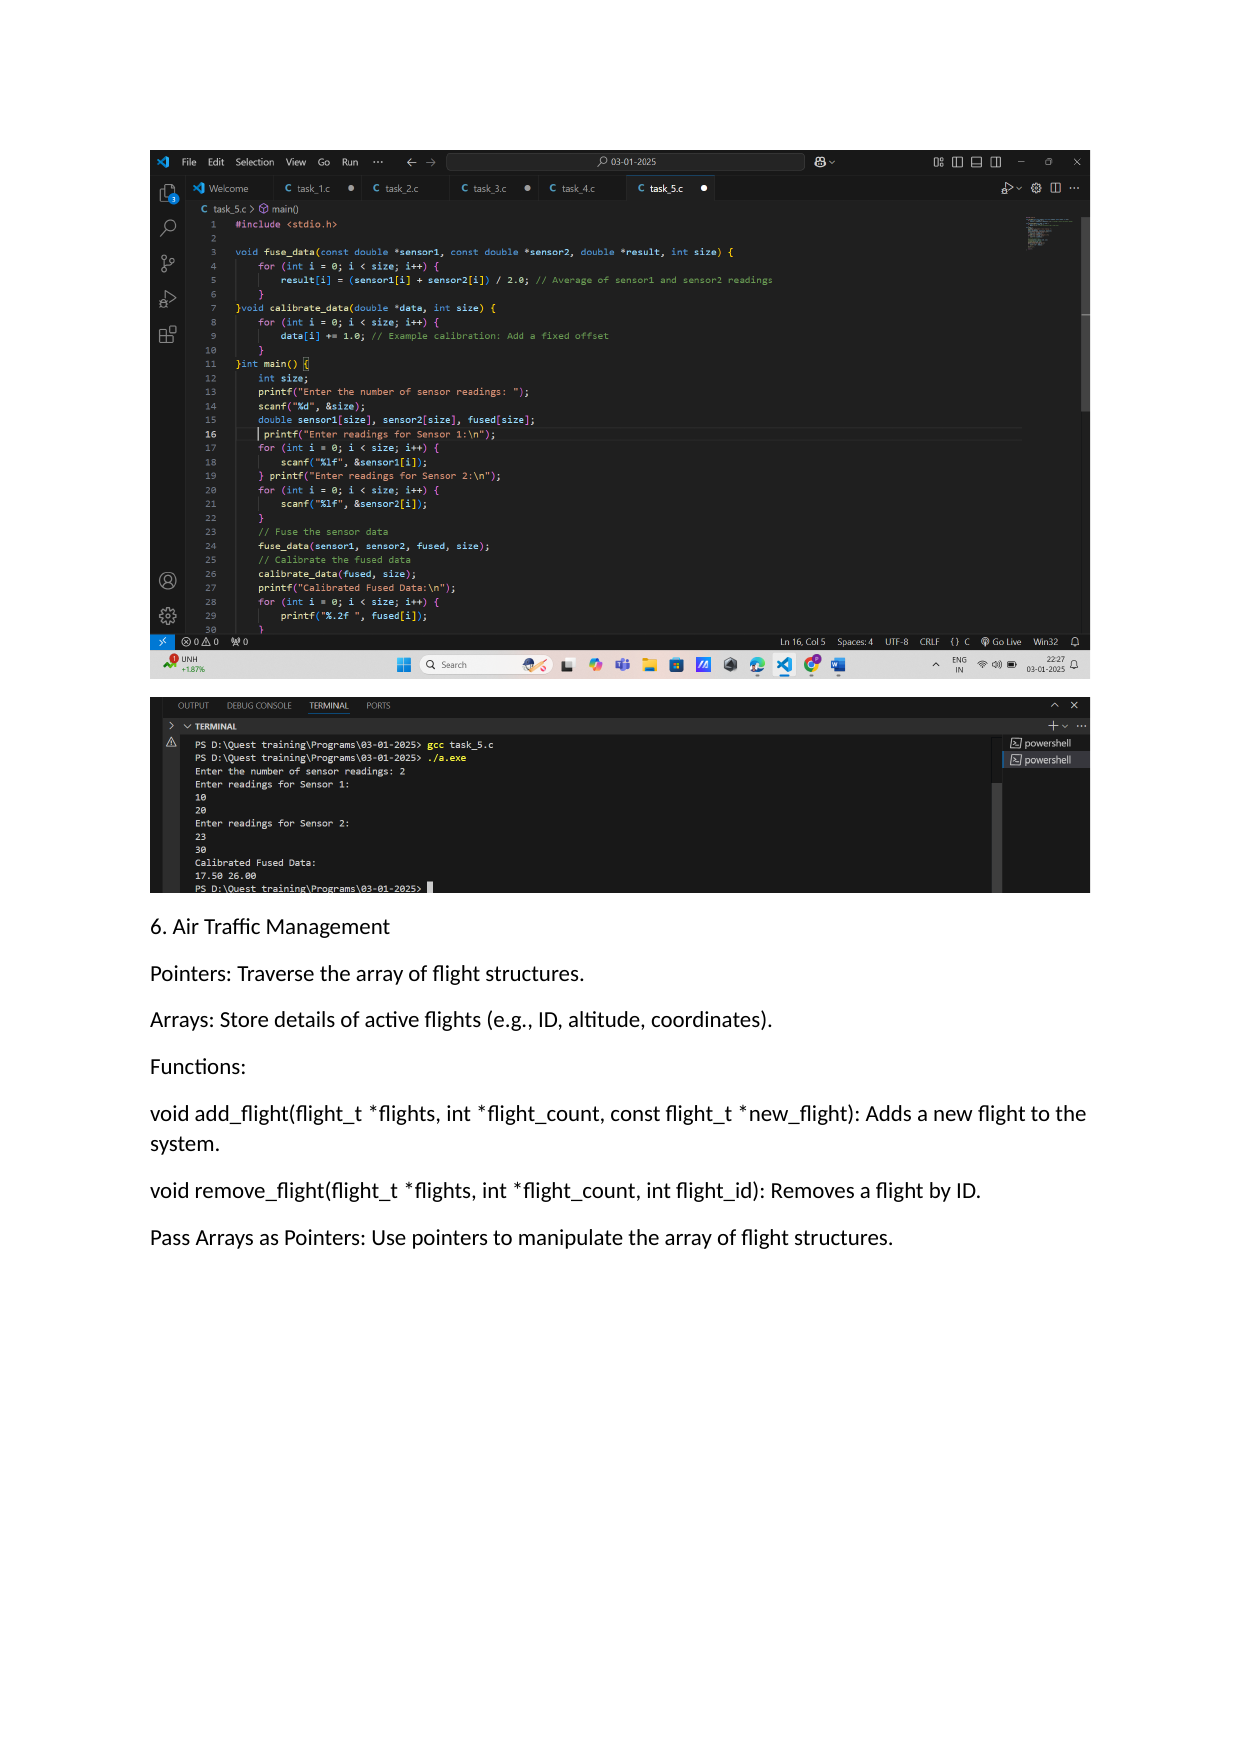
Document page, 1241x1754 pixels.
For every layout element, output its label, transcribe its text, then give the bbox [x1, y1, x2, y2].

text void add_flight(flight_t *flights, int *flight_count, const flight_t *new_flight): Adds a new flight to the system. [150, 1099, 1090, 1158]
text 6. Air Traffic Management [150, 912, 1090, 940]
text Pass Arrays as Pointers: Use pointers to manipulate the array of flight structures. [150, 1223, 1090, 1251]
text Pointers: Traverse the array of flight structures. [150, 959, 1090, 987]
text Functions: [150, 1052, 1090, 1081]
picture [150, 697, 1091, 893]
text Arrays: Store details of active flights (e.g., ID, altitude, coordinates). [150, 1006, 1090, 1034]
picture [150, 150, 1091, 679]
text void remove_flight(flight_t *flights, int *flight_count, int flight_id): Removes a flight by ID. [150, 1176, 1090, 1204]
